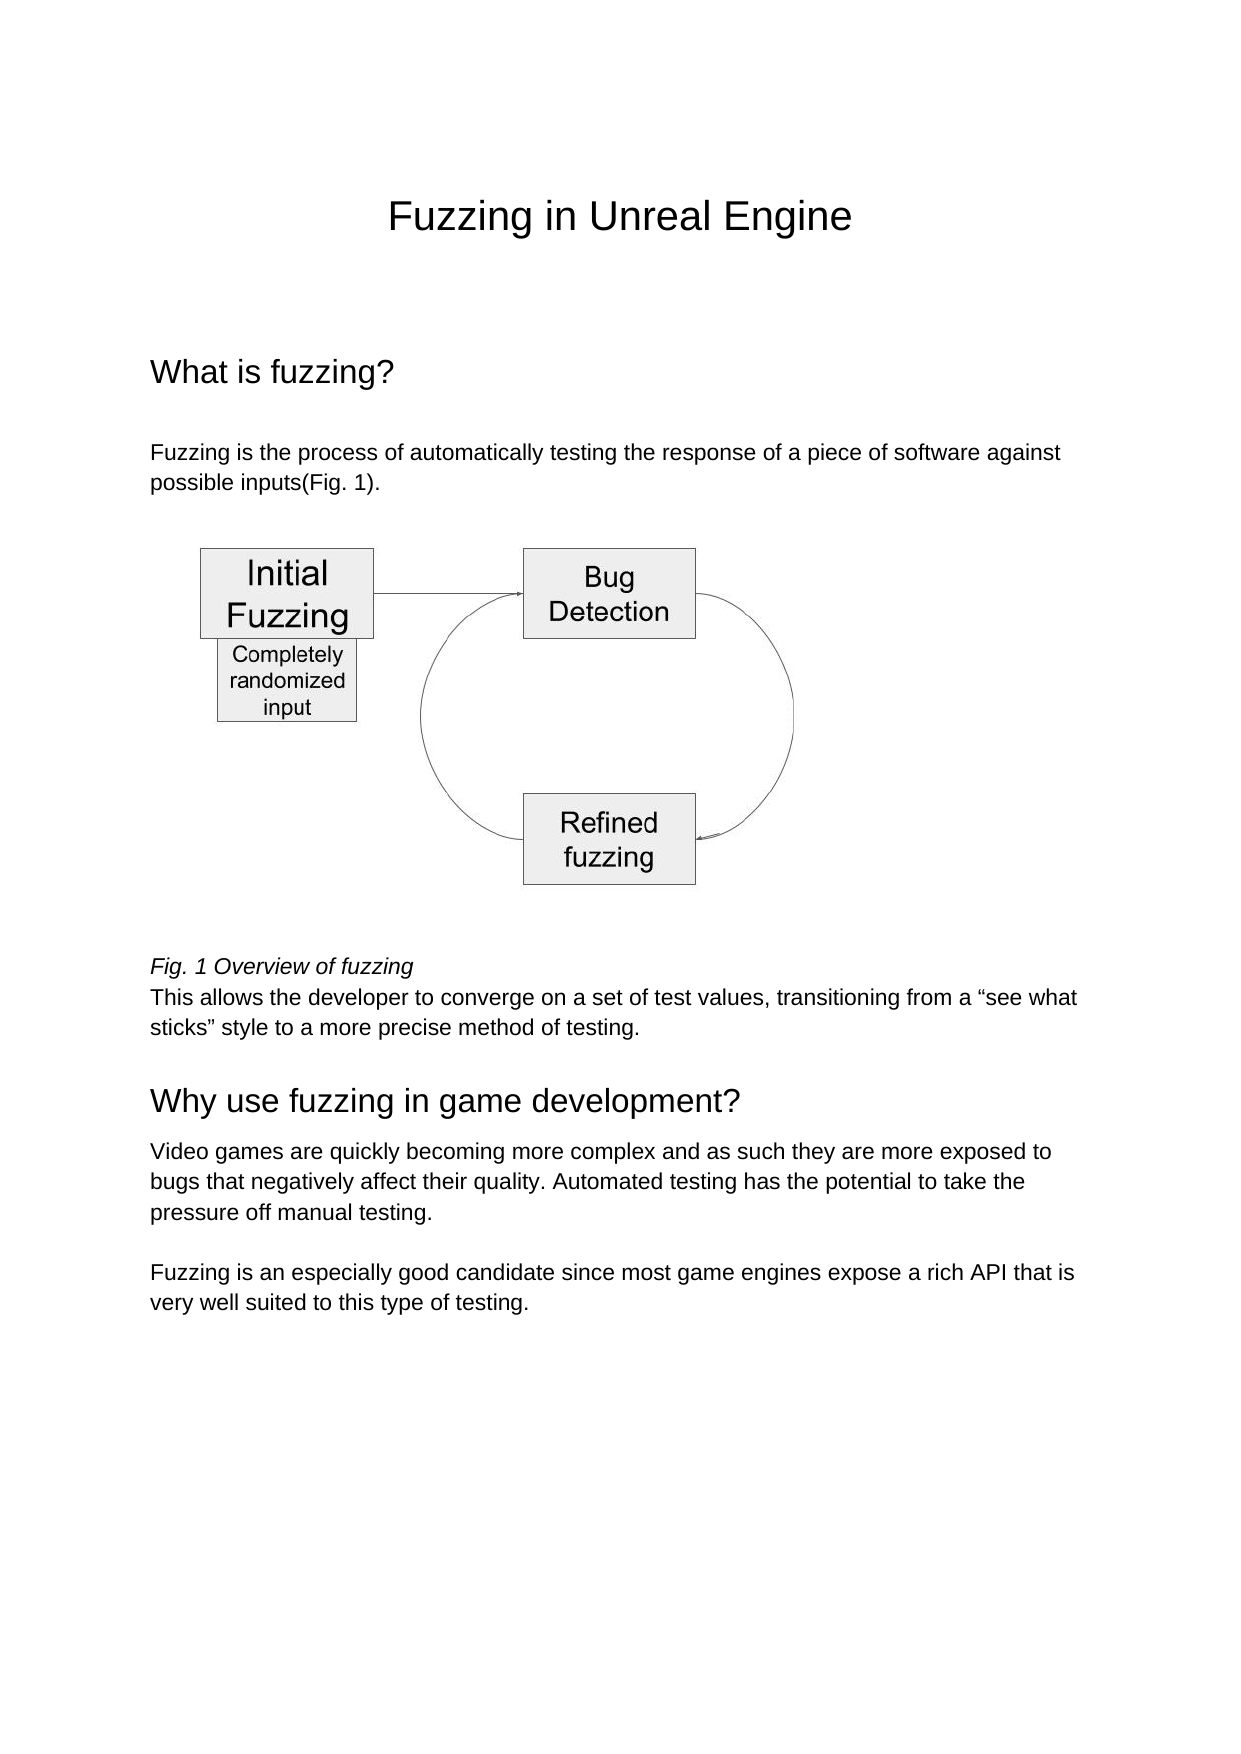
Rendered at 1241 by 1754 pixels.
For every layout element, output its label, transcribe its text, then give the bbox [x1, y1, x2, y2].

text Fuzzing is the process of automatically testing the response of a piece of software against possible inputs(Fig. 1). [150, 439, 1090, 495]
text Video games are quickly becoming more complex and as such they are more exposed to bugs that negatively affect their quality. Automated testing has the potential to take the pressure off manual testing. [150, 1138, 1090, 1225]
text Fig. 1 Overview of fuzzing [150, 953, 1090, 980]
subtitle Fuzzing in Unreal Engine [150, 192, 1090, 239]
text This allows the developer to converge on a set of test values, transitioning from a “see what sticks” style to a more precise method of testing. [150, 983, 1090, 1040]
text Fuzzing is an especially good candidate since most game engines expose a rich API that is very well suited to this type of testing. [150, 1259, 1090, 1316]
picture [150, 499, 1091, 950]
subtitle Why use fuzzing in game development? [150, 1081, 1090, 1120]
subtitle What is fuzzing? [150, 352, 1090, 390]
